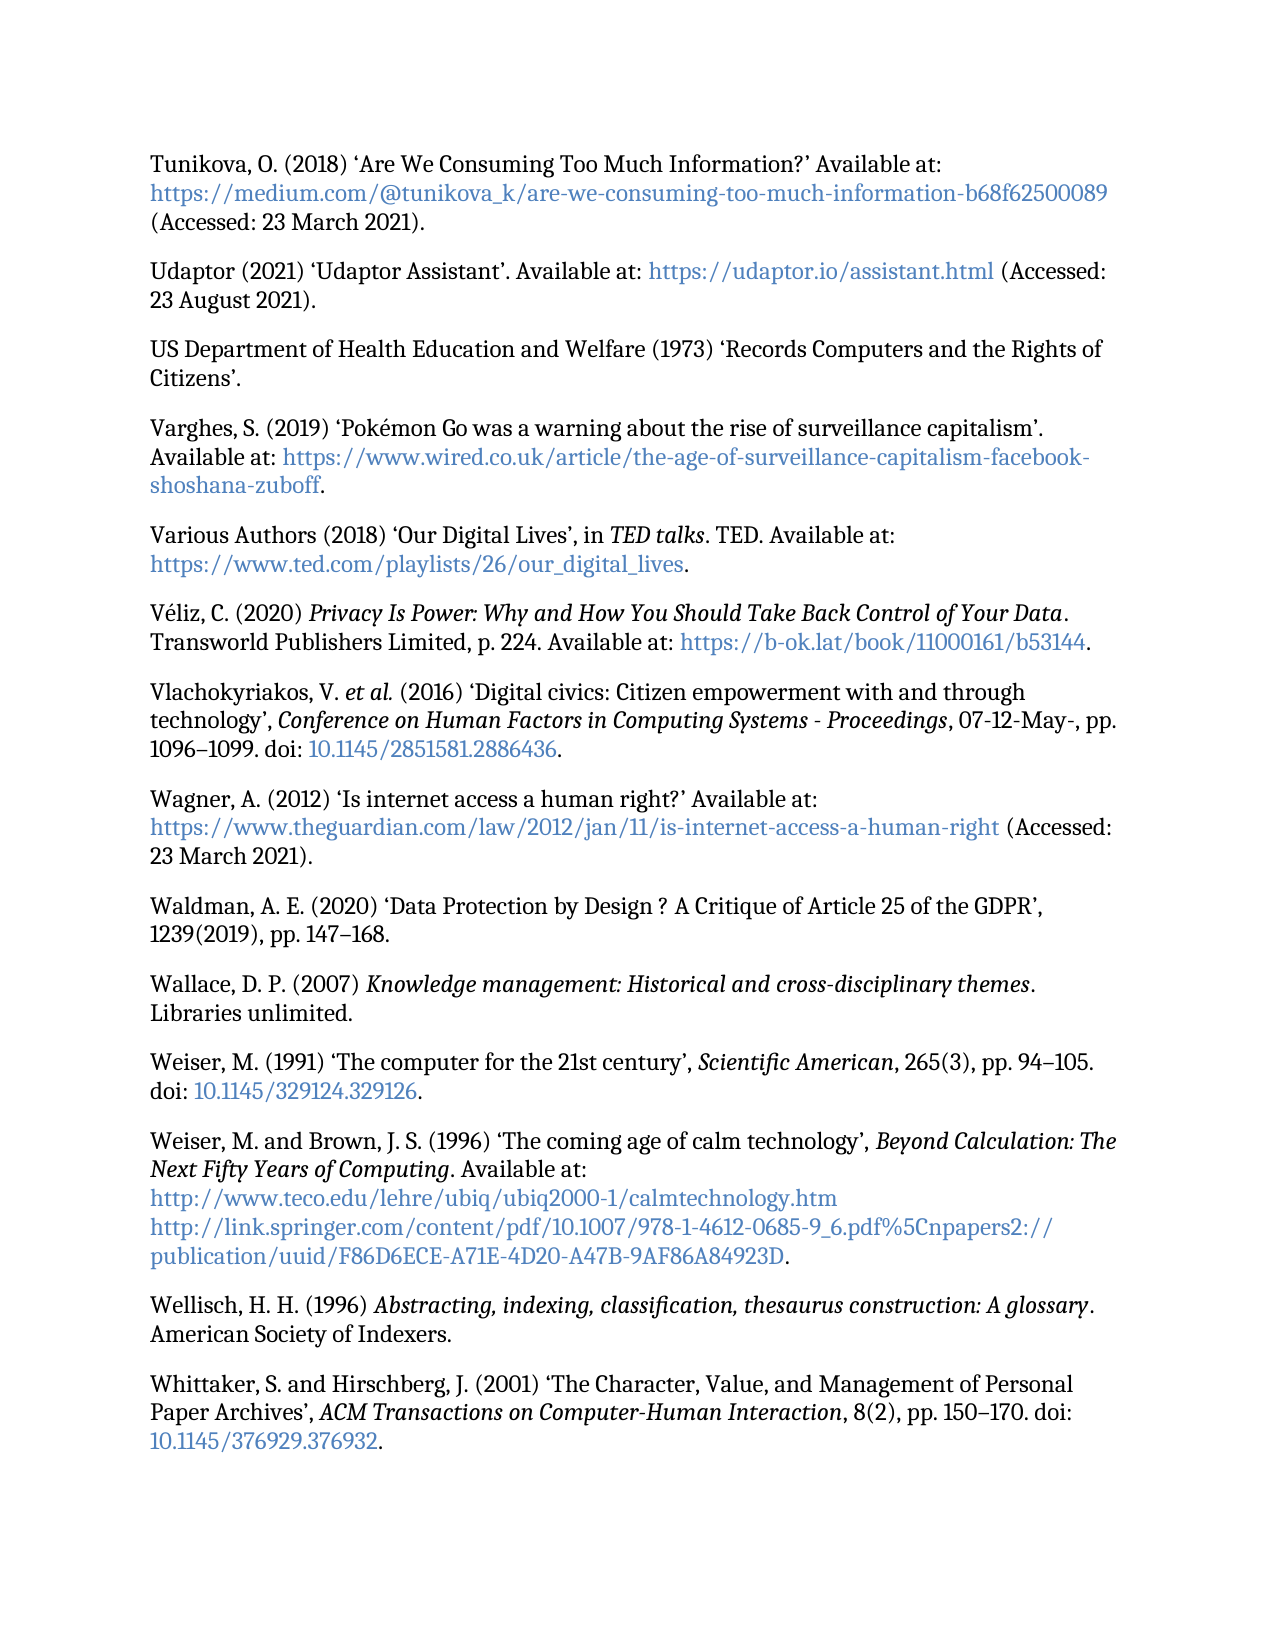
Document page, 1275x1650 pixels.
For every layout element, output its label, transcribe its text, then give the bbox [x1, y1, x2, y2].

text Various Authors (2018) ‘Our Digital Lives’, in TED talks. TED. Available at: https://www.ted.com/playlists/26/our_digital_lives. [150, 521, 1125, 578]
text Wagner, A. (2012) ‘Is internet access a human right?’ Available at: https://www.theguardian.com/law/2012/jan/11/is-internet-access-a-human-right (Accessed: 23 March 2021). [150, 784, 1125, 871]
text Weiser, M. (1991) ‘The computer for the 21st century’, Scientific American, 265(3), pp. 94–105. doi: 10.1145/329124.329126. [150, 1048, 1125, 1106]
text Véliz, C. (2020) Privacy Is Power: Why and How You Should Take Back Control of Your Data. Transworld Publishers Limited, p. 224. Available at: https://b-ok.lat/book/11000161/b53144. [150, 599, 1125, 657]
text Waldman, A. E. (2020) ‘Data Protection by Design ? A Critique of Article 25 of the GDPR’, 1239(2019), pp. 147–168. [150, 892, 1125, 949]
text Wallace, D. P. (2007) Knowledge management: Historical and cross-disciplinary themes. Libraries unlimited. [150, 970, 1125, 1027]
text Vlachokyriakos, V. et al. (2016) ‘Digital civics: Citizen empowerment with and through technology’, Conference on Human Factors in Computing Systems - Proceedings, 07-12-May-, pp. 1096–1099. doi: 10.1145/2851581.2886436. [150, 677, 1125, 764]
text US Department of Health Education and Welfare (1973) ‘Records Computers and the Rights of Citizens’. [150, 335, 1125, 393]
text Varghes, S. (2019) ‘Pokémon Go was a warning about the rise of surveillance capitalism’. Available at: https://www.wired.co.uk/article/the-age-of-surveillance-capitalism-facebook-shoshana-zuboff. [150, 414, 1125, 500]
text Whittaker, S. and Hirschberg, J. (2001) ‘The Character, Value, and Management of Personal Paper Archives’, ACM Transactions on Computer-Human Interaction, 8(2), pp. 150–170. doi: 10.1145/376929.376932. [150, 1369, 1125, 1456]
text Tunikova, O. (2018) ‘Are We Consuming Too Much Information?’ Available at: https://medium.com/@tunikova_k/are-we-consuming-too-much-information-b68f62500089 (Accessed: 23 March 2021). [150, 150, 1125, 236]
text Udaptor (2021) ‘Udaptor Assistant’. Available at: https://udaptor.io/assistant.html (Accessed: 23 August 2021). [150, 257, 1125, 314]
text Wellisch, H. H. (1996) Abstracting, indexing, classification, thesaurus construction: A glossary. American Society of Indexers. [150, 1291, 1125, 1349]
text Weiser, M. and Brown, J. S. (1996) ‘The coming age of calm technology’, Beyond Calculation: The Next Fifty Years of Computing. Available at: http://www.teco.edu/lehre/ubiq/ubiq2000-1/calmtechnology.htm http://link.springer.com/content/pdf/10.1007/978-1-4612-0685-9_6.pdf%5Cnpapers2://publication/uuid/F86D6ECE-A71E-4D20-A47B-9AF86A84923D. [150, 1127, 1125, 1270]
